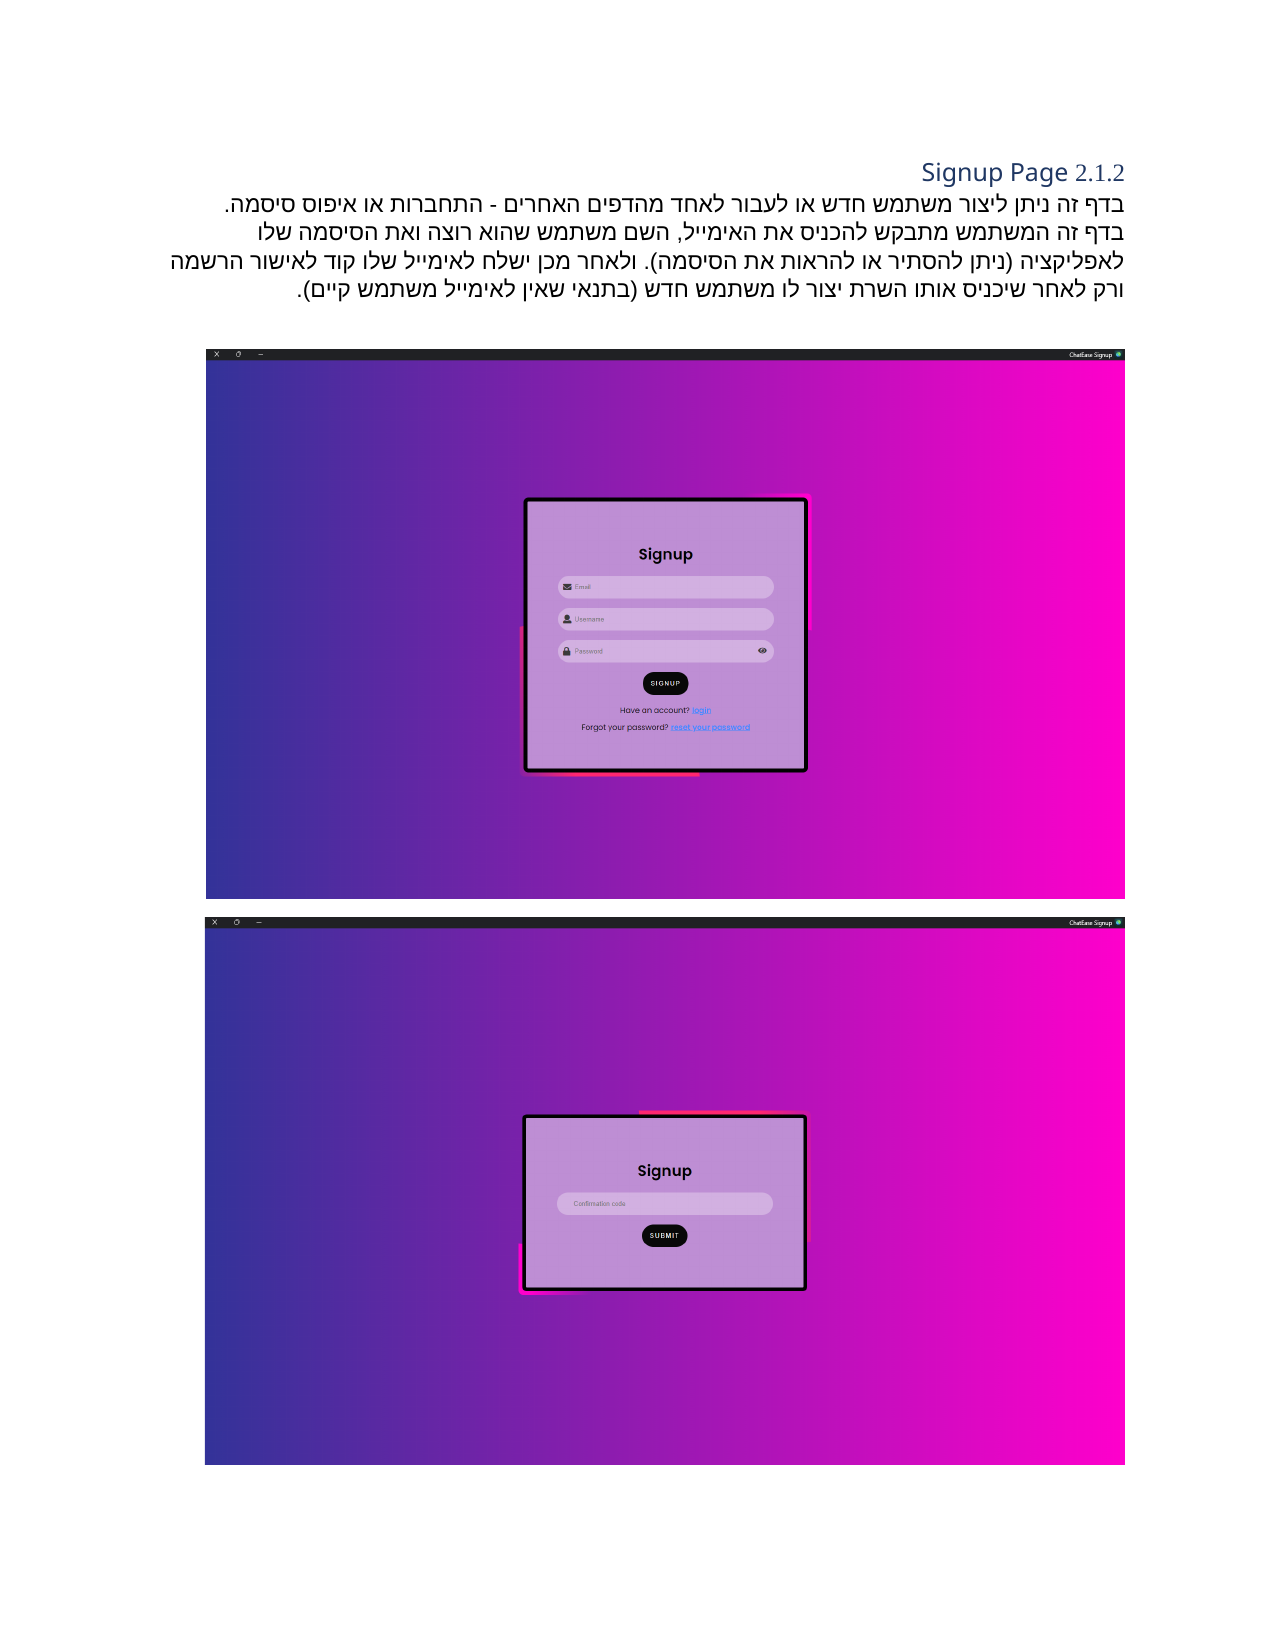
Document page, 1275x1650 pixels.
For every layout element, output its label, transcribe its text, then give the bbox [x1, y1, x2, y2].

text בדף זה ניתן ליצור משתמש חדש או לעבור לאחד מהדפים האחרים - התחברות או איפוס סיסמה. בדף זה המשתמש מתבקש להכניס את האימייל, השם משתמש שהוא רוצה ואת הסיסמה שלו לאפליקציה (ניתן להסתיר או להראות את הסיסמה). ולאחר מכן ישלח לאימייל שלו קוד לאישור הרשמה ורק לאחר שיכניס אותו השרת יצור לו משתמש חדש (בתנאי שאין לאימייל משתמש קיים). [150, 191, 1125, 303]
subtitle 2.1.2 Signup Page [150, 154, 1125, 188]
picture [206, 349, 1125, 899]
picture [204, 917, 1125, 1465]
